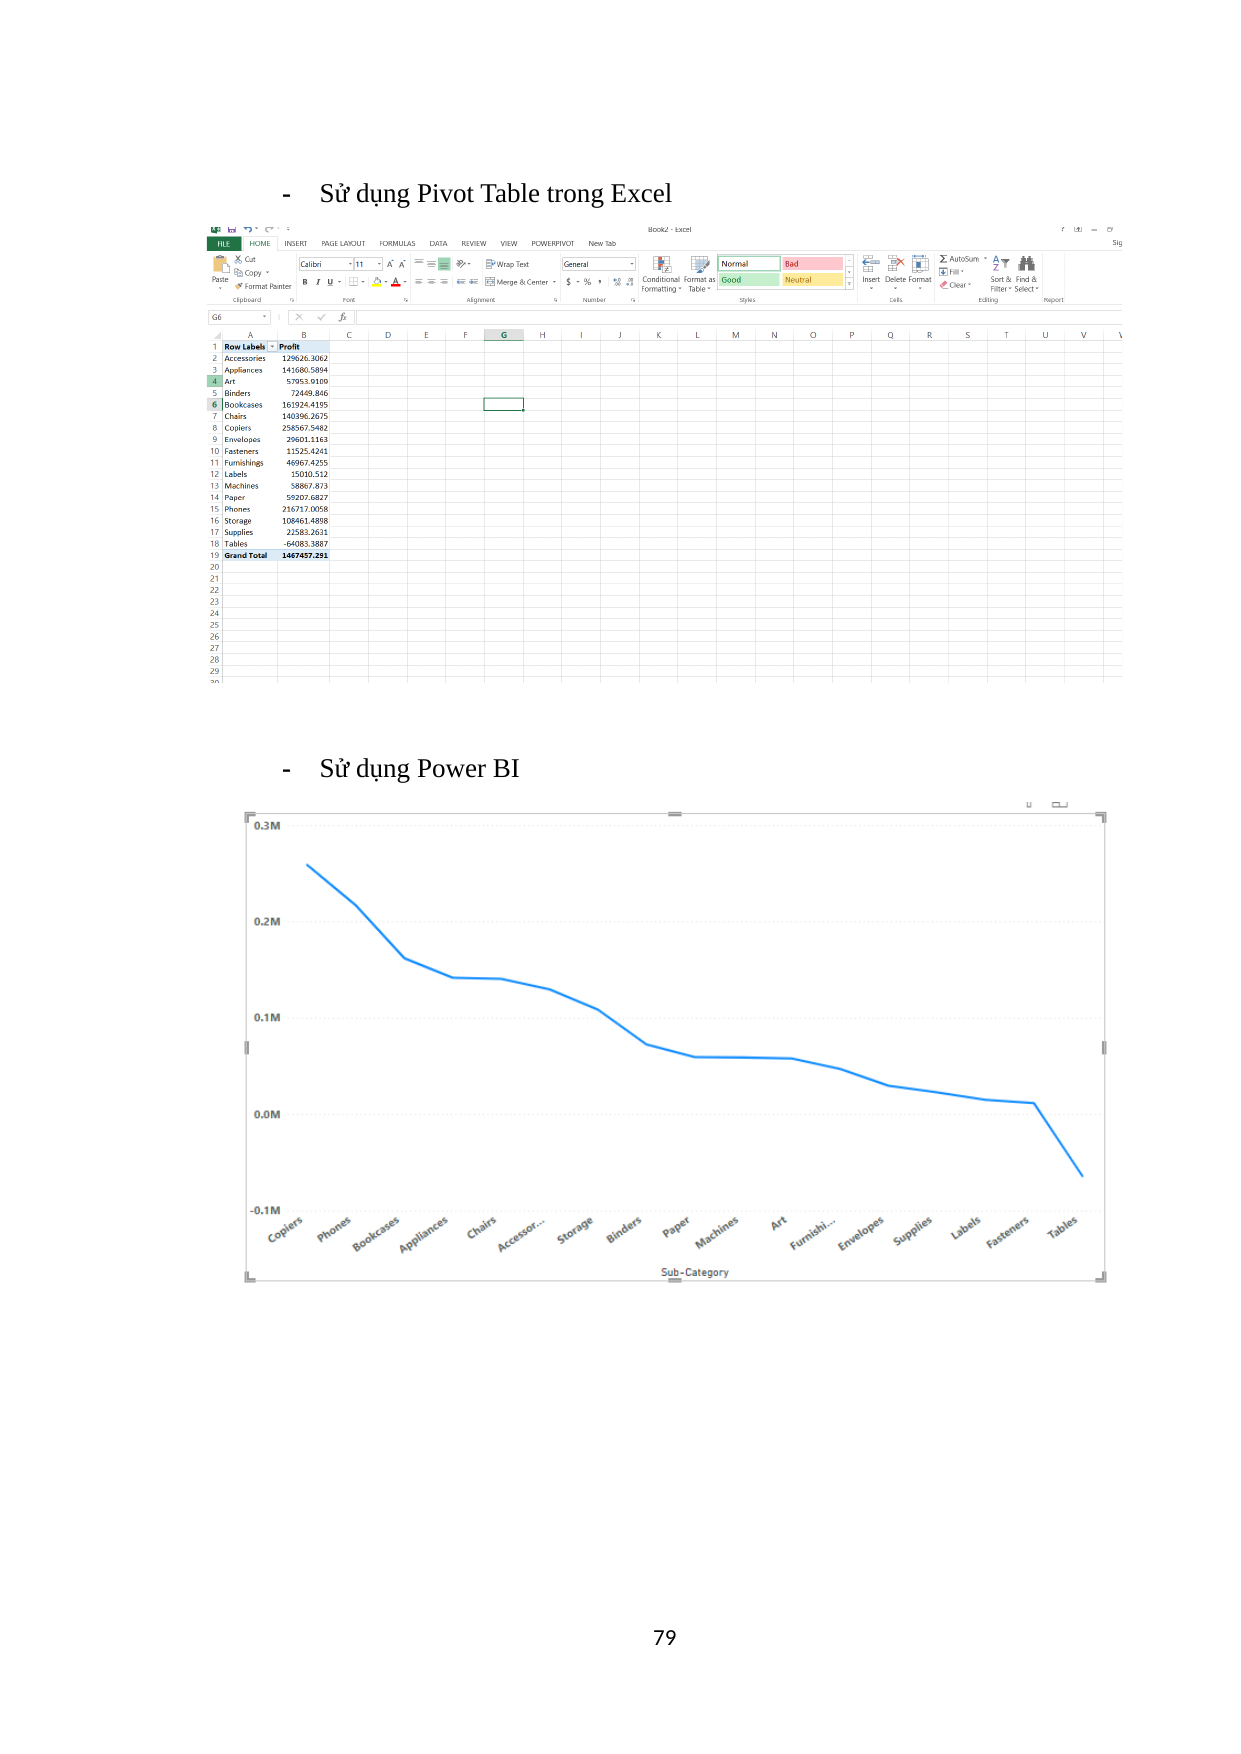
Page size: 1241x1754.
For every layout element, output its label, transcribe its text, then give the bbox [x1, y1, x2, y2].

list Sử dụng Pivot Table trong Excel [282, 177, 1122, 208]
picture [206, 227, 1123, 683]
list Sử dụng Power BI [282, 752, 1122, 783]
picture [206, 802, 1123, 1298]
